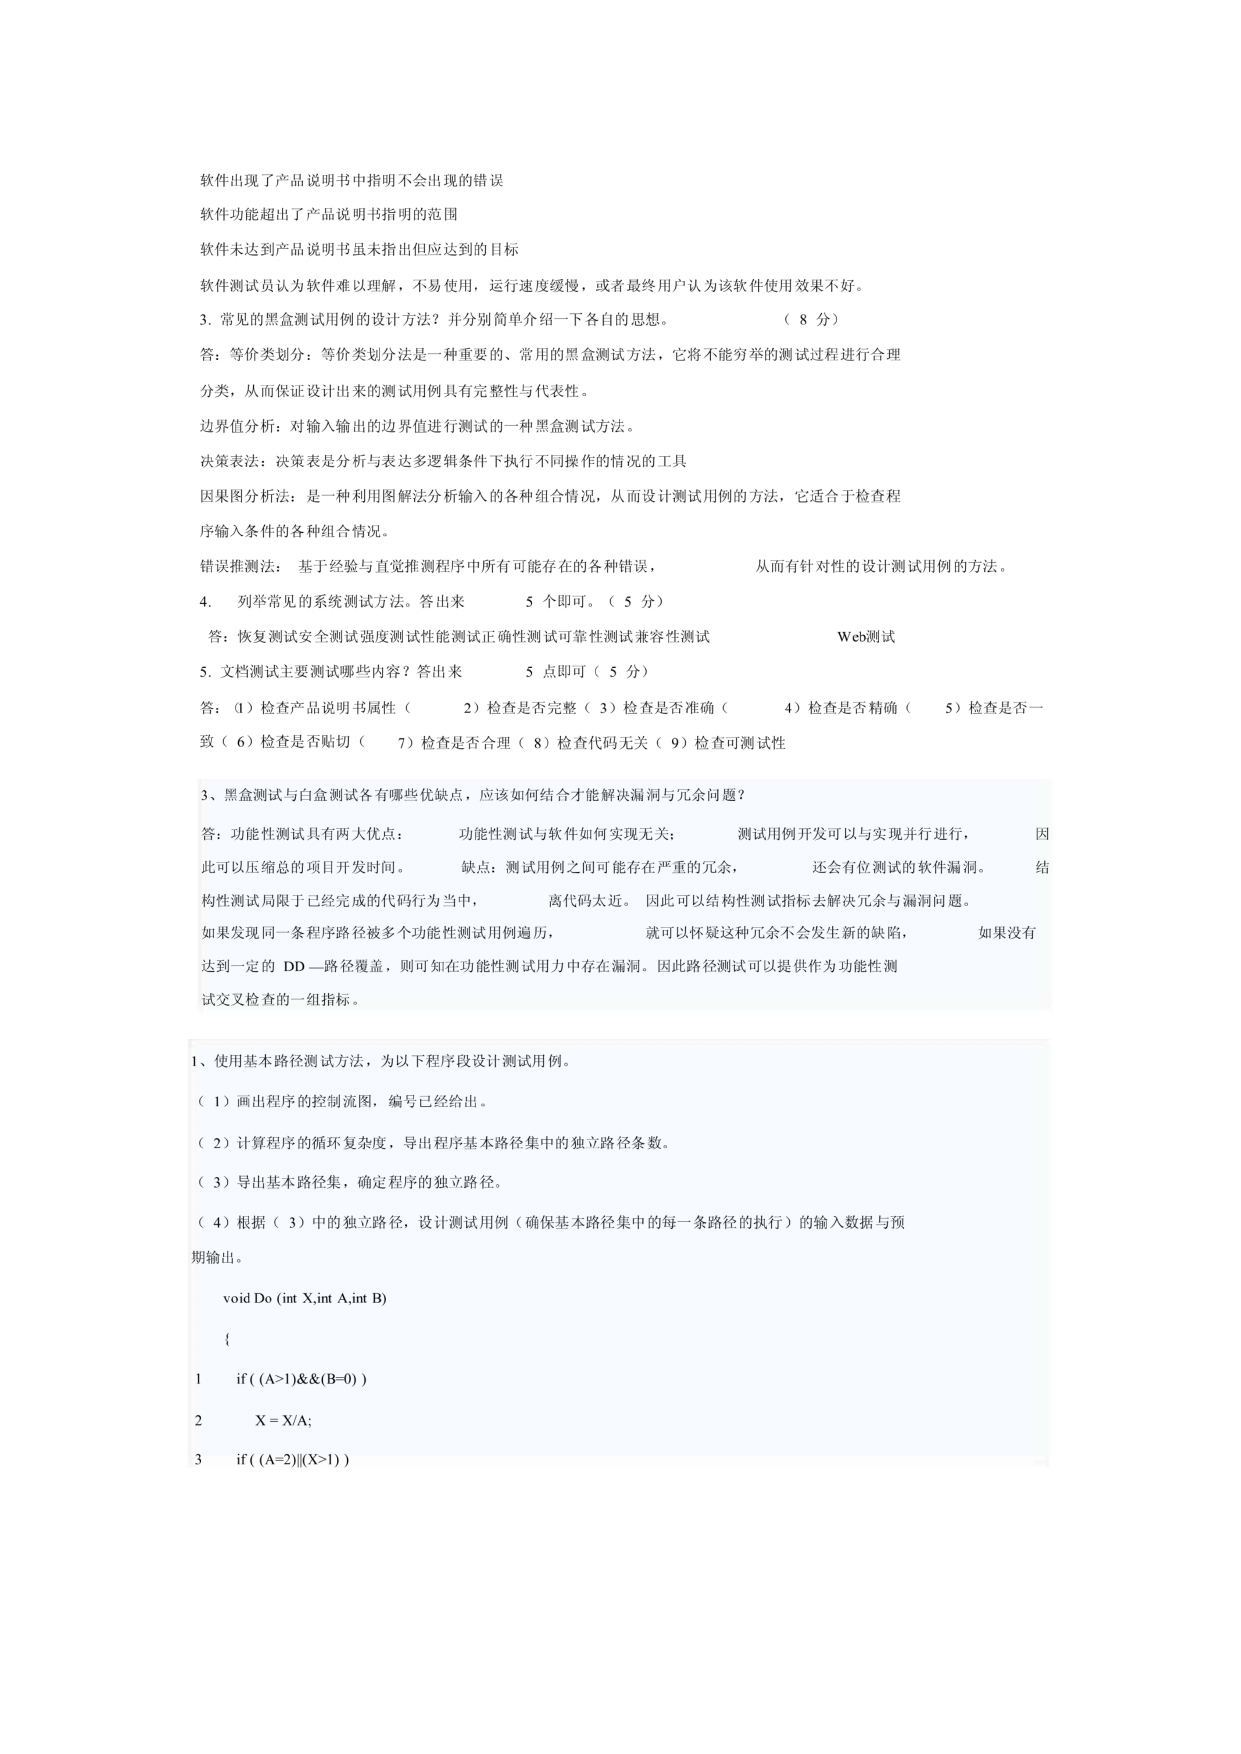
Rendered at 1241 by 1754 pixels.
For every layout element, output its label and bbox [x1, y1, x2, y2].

picture [187, 779, 1053, 1021]
picture [187, 162, 1053, 759]
picture [187, 1039, 1053, 1475]
